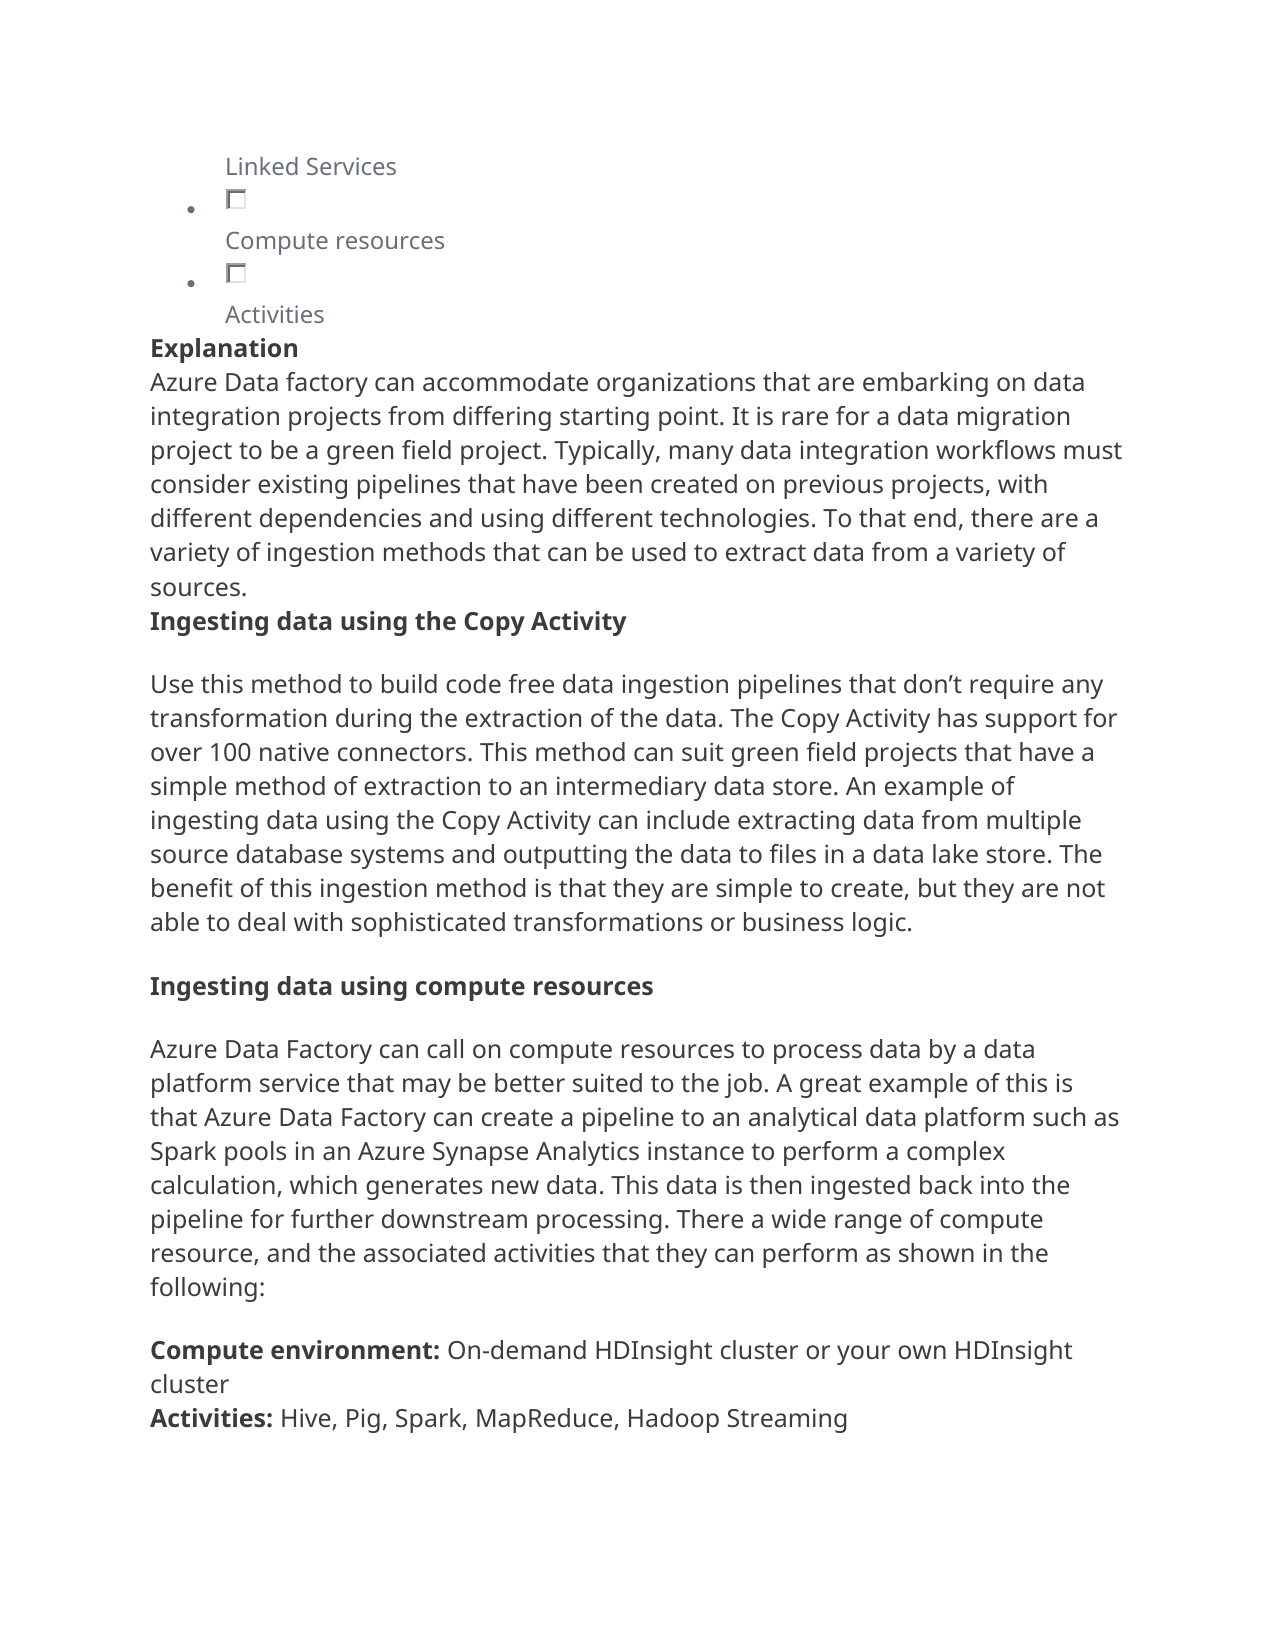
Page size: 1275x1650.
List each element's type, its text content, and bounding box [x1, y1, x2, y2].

list ​ [187, 257, 1125, 298]
text Compute resources [225, 224, 1125, 257]
subtitle Explanation [150, 331, 1125, 365]
text Activities [225, 298, 1125, 331]
text Compute environment: On-demand HDInsight cluster or your own HDInsight cluster [150, 1333, 1125, 1401]
text Activities: Hive, Pig, Spark, MapReduce, Hadoop Streaming [150, 1401, 1125, 1435]
text Ingesting data using the Copy Activity [150, 603, 1125, 637]
text Use this method to build code free data ingestion pipelines that don’t require any transformation during the extraction of the data. The Copy Activity has support for over 100 native connectors. This method can suit green field projects that have a simple method of extraction to an intermediary data store. An example of ingesting data using the Copy Activity can include extracting data from multiple source database systems and outputting the data to files in a data lake store. The benefit of this ingestion method is that they are simple to create, but they are not able to deal with sophisticated transformations or business logic. [150, 666, 1125, 939]
text Azure Data factory can accommodate organizations that are embarking on data integration projects from differing starting point. It is rare for a data migration project to be a green field project. Typically, many data integration workflows must consider existing pipelines that have been created on previous projects, with different dependencies and using different technologies. To that end, there are a variety of ingestion methods that can be used to extract data from a variety of sources. [150, 365, 1125, 603]
text Ingesting data using compute resources [150, 968, 1125, 1002]
list ​ [187, 183, 1125, 224]
text Linked Services [225, 150, 1125, 183]
text Azure Data Factory can call on compute resources to process data by a data platform service that may be better suited to the job. A great example of this is that Azure Data Factory can create a pipeline to an analytical data platform such as Spark pools in an Azure Synapse Analytics instance to perform a complex calculation, which generates new data. This data is then ingested back into the pipeline for further downstream processing. There a wide range of compute resource, and the associated activities that they can perform as shown in the following: [150, 1031, 1125, 1304]
